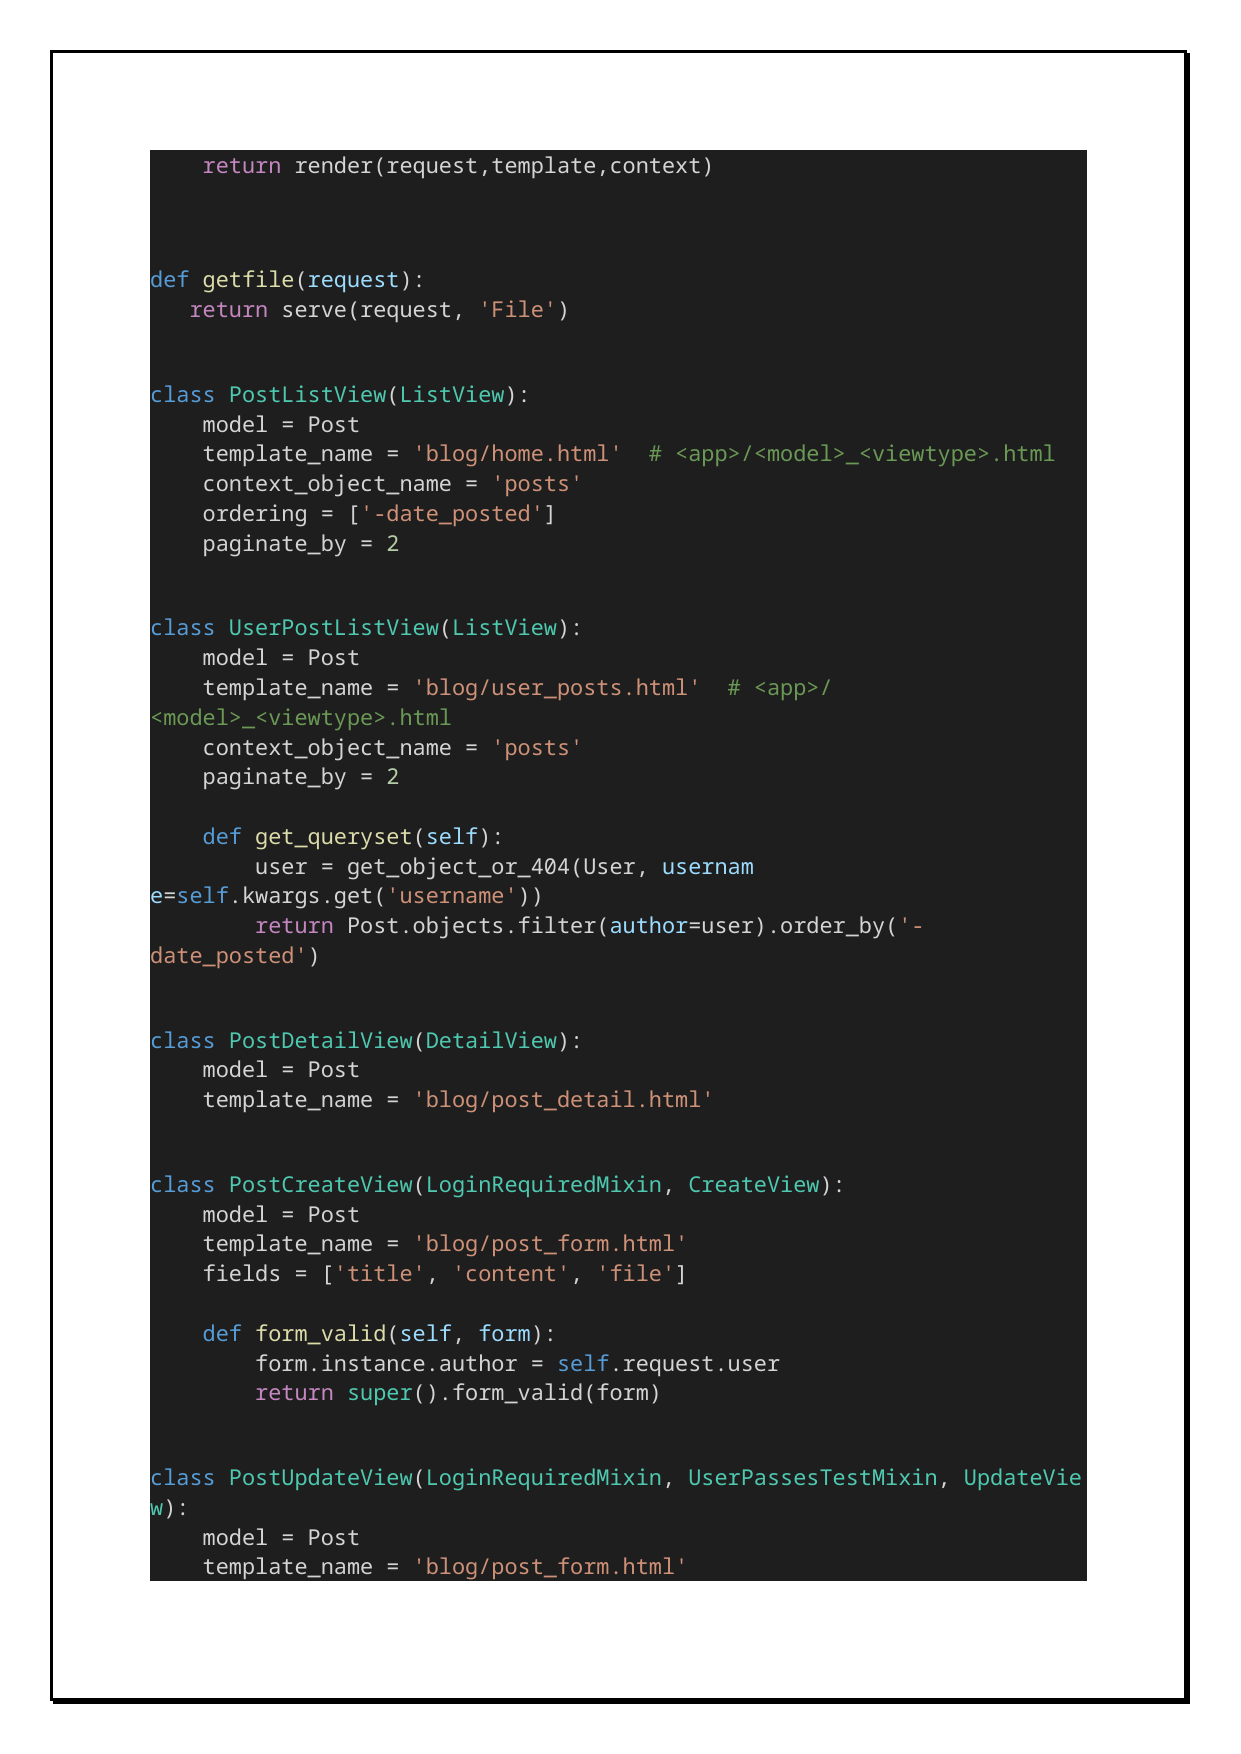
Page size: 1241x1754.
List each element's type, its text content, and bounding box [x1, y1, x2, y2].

text context_object_name = 'posts' [150, 468, 1087, 498]
text ordering = ['-date_posted'] [150, 498, 1087, 528]
text template_name = 'blog/post_form.html' [150, 1551, 1087, 1581]
text paginate_by = 2 [150, 761, 1087, 791]
text class PostCreateView(LoginRequiredMixin, CreateView): [150, 1169, 1087, 1198]
text def form_valid(self, form): [150, 1318, 1087, 1347]
text template_name = 'blog/post_detail.html' [150, 1084, 1087, 1114]
text return super().form_valid(form) [150, 1377, 1087, 1407]
text model = Post [150, 408, 1087, 438]
text return Post.objects.filter(author=user).order_by('-date_posted') [150, 910, 1087, 970]
text def getfile(request): [150, 264, 1087, 294]
text return render(request,template,context) [150, 150, 1087, 180]
text user = get_object_or_404(User, username=self.kwargs.get('username')) [150, 851, 1087, 910]
text context_object_name = 'posts' [150, 731, 1087, 761]
text model = Post [150, 1054, 1087, 1084]
text template_name = 'blog/home.html' # <app>/<model>_<viewtype>.html [150, 438, 1087, 468]
text model = Post [150, 1198, 1087, 1228]
text fields = ['title', 'content', 'file'] [150, 1258, 1087, 1288]
text class PostListView(ListView): [150, 379, 1087, 408]
text def get_queryset(self): [150, 821, 1087, 851]
text form.instance.author = self.request.user [150, 1347, 1087, 1377]
text class UserPostListView(ListView): [150, 612, 1087, 642]
text model = Post [150, 1521, 1087, 1551]
text template_name = 'blog/post_form.html' [150, 1228, 1087, 1258]
text template_name = 'blog/user_posts.html' # <app>/<model>_<viewtype>.html [150, 672, 1087, 731]
text paginate_by = 2 [150, 528, 1087, 557]
text class PostUpdateView(LoginRequiredMixin, UserPassesTestMixin, UpdateView): [150, 1462, 1087, 1521]
text class PostDetailView(DetailView): [150, 1024, 1087, 1054]
text return serve(request, 'File') [150, 294, 1087, 324]
text model = Post [150, 642, 1087, 672]
